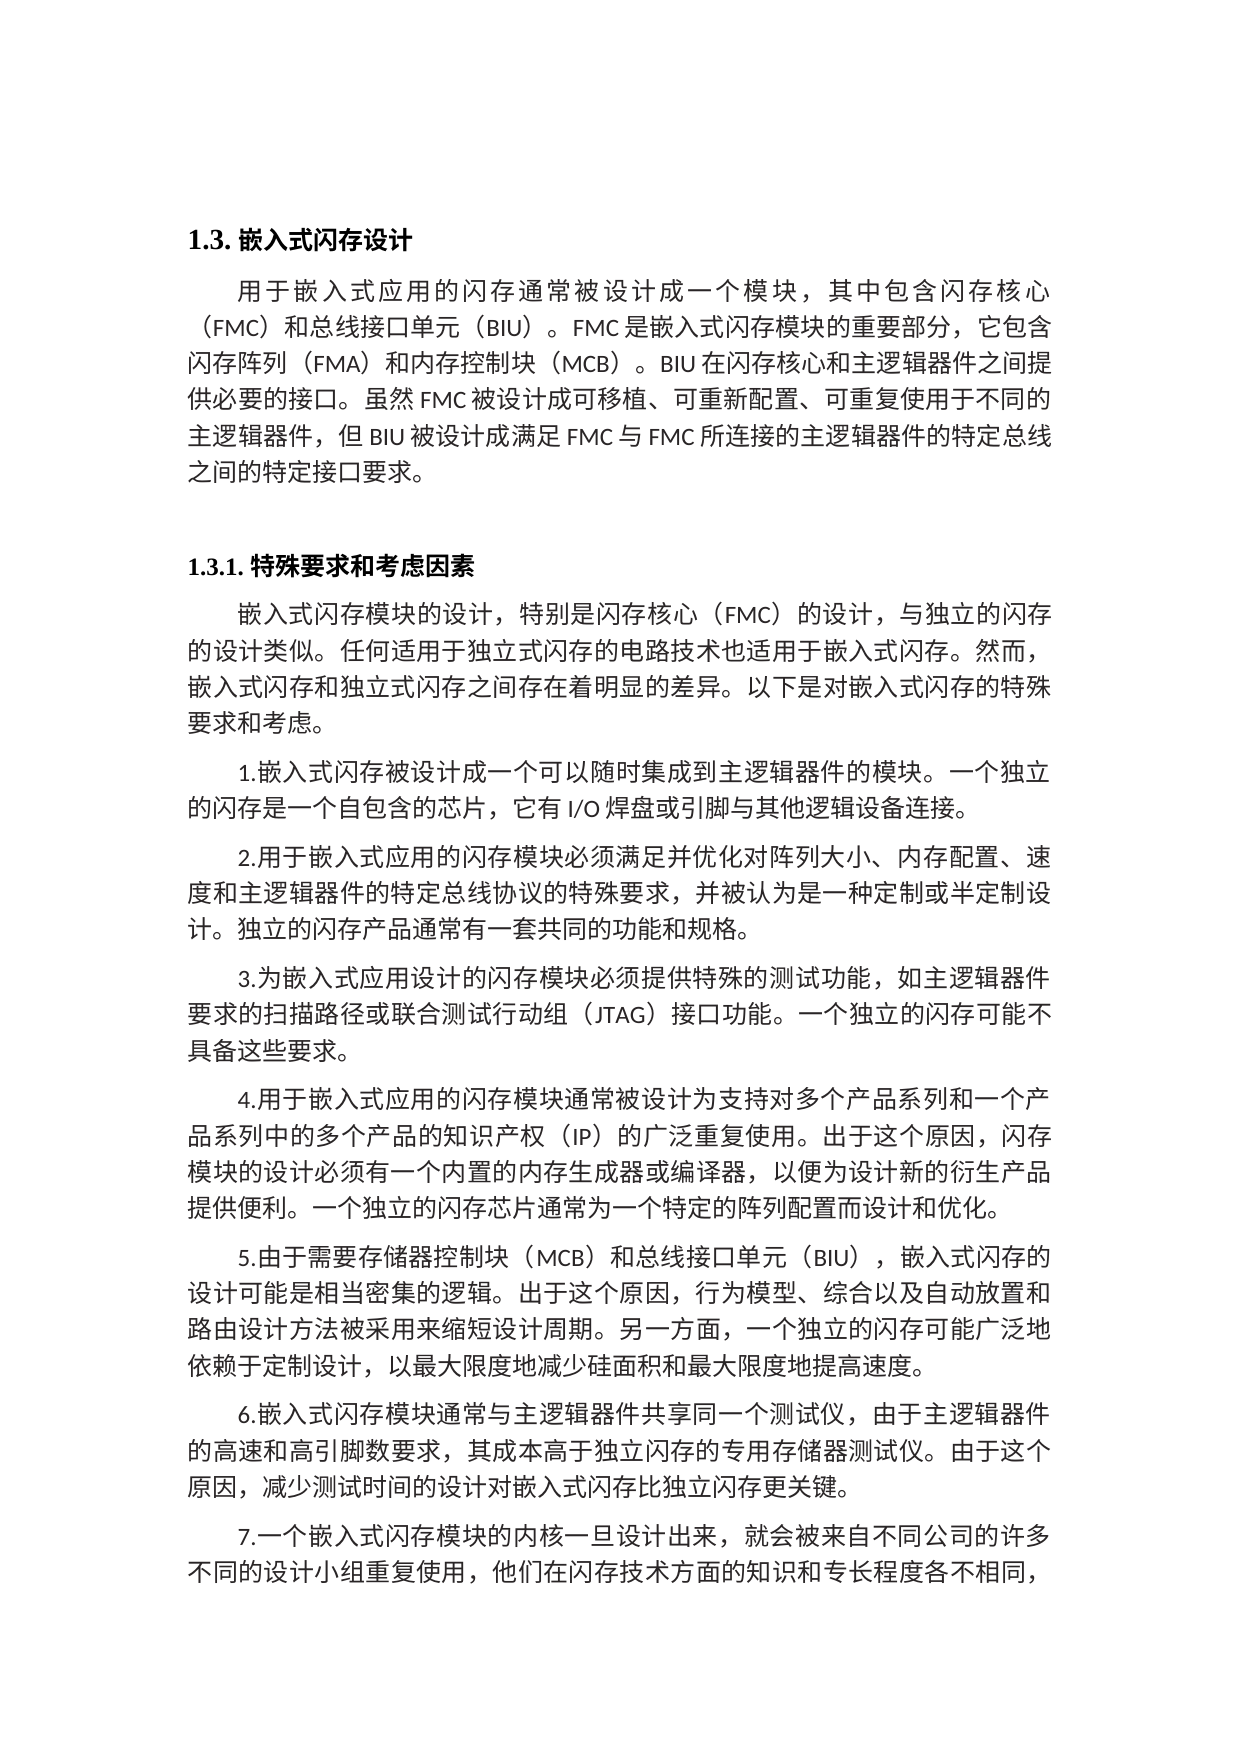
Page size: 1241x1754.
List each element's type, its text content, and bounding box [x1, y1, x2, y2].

text 用于嵌入式应用的闪存通常被设计成一个模块，其中包含闪存核心（FMC）和总线接口单元（BIU）。FMC是嵌入式闪存模块的重要部分，它包含闪存阵列（FMA）和内存控制块（MCB）。BIU在闪存核心和主逻辑器件之间提供必要的接口。虽然FMC被设计成可移植、可重新配置、可重复使用于不同的主逻辑器件，但BIU被设计成满足FMC与FMC所连接的主逻辑器件的特定总线之间的特定接口要求。 [187, 271, 1053, 488]
text 4.用于嵌入式应用的闪存模块通常被设计为支持对多个产品系列和一个产品系列中的多个产品的知识产权（IP）的广泛重复使用。出于这个原因，闪存模块的设计必须有一个内置的内存生成器或编译器，以便为设计新的衍生产品提供便利。一个独立的闪存芯片通常为一个特定的阵列配置而设计和优化。 [187, 1080, 1053, 1225]
subtitle 嵌入式闪存设计 [187, 220, 1053, 256]
subtitle 特殊要求和考虑因素 [187, 546, 1053, 582]
text 5.由于需要存储器控制块（MCB）和总线接口单元（BIU），嵌入式闪存的设计可能是相当密集的逻辑。出于这个原因，行为模型、综合以及自动放置和路由设计方法被采用来缩短设计周期。另一方面，一个独立的闪存可能广泛地依赖于定制设计，以最大限度地减少硅面积和最大限度地提高速度。 [187, 1237, 1053, 1382]
text 6.嵌入式闪存模块通常与主逻辑器件共享同一个测试仪，由于主逻辑器件的高速和高引脚数要求，其成本高于独立闪存的专用存储器测试仪。由于这个原因，减少测试时间的设计对嵌入式闪存比独立闪存更关键。 [187, 1395, 1053, 1503]
text 1.嵌入式闪存被设计成一个可以随时集成到主逻辑器件的模块。一个独立的闪存是一个自包含的芯片，它有I/O焊盘或引脚与其他逻辑设备连接。 [187, 752, 1053, 825]
text 2.用于嵌入式应用的闪存模块必须满足并优化对阵列大小、内存配置、速度和主逻辑器件的特定总线协议的特殊要求，并被认为是一种定制或半定制设计。独立的闪存产品通常有一套共同的功能和规格。 [187, 837, 1053, 946]
text 3.为嵌入式应用设计的闪存模块必须提供特殊的测试功能，如主逻辑器件要求的扫描路径或联合测试行动组（JTAG）接口功能。一个独立的闪存可能不具备这些要求。 [187, 958, 1053, 1067]
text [187, 1516, 1053, 1588]
text 嵌入式闪存模块的设计，特别是闪存核心（FMC）的设计，与独立的闪存的设计类似。任何适用于独立式闪存的电路技术也适用于嵌入式闪存。然而，嵌入式闪存和独立式闪存之间存在着明显的差异。以下是对嵌入式闪存的特殊要求和考虑。 [187, 595, 1053, 740]
